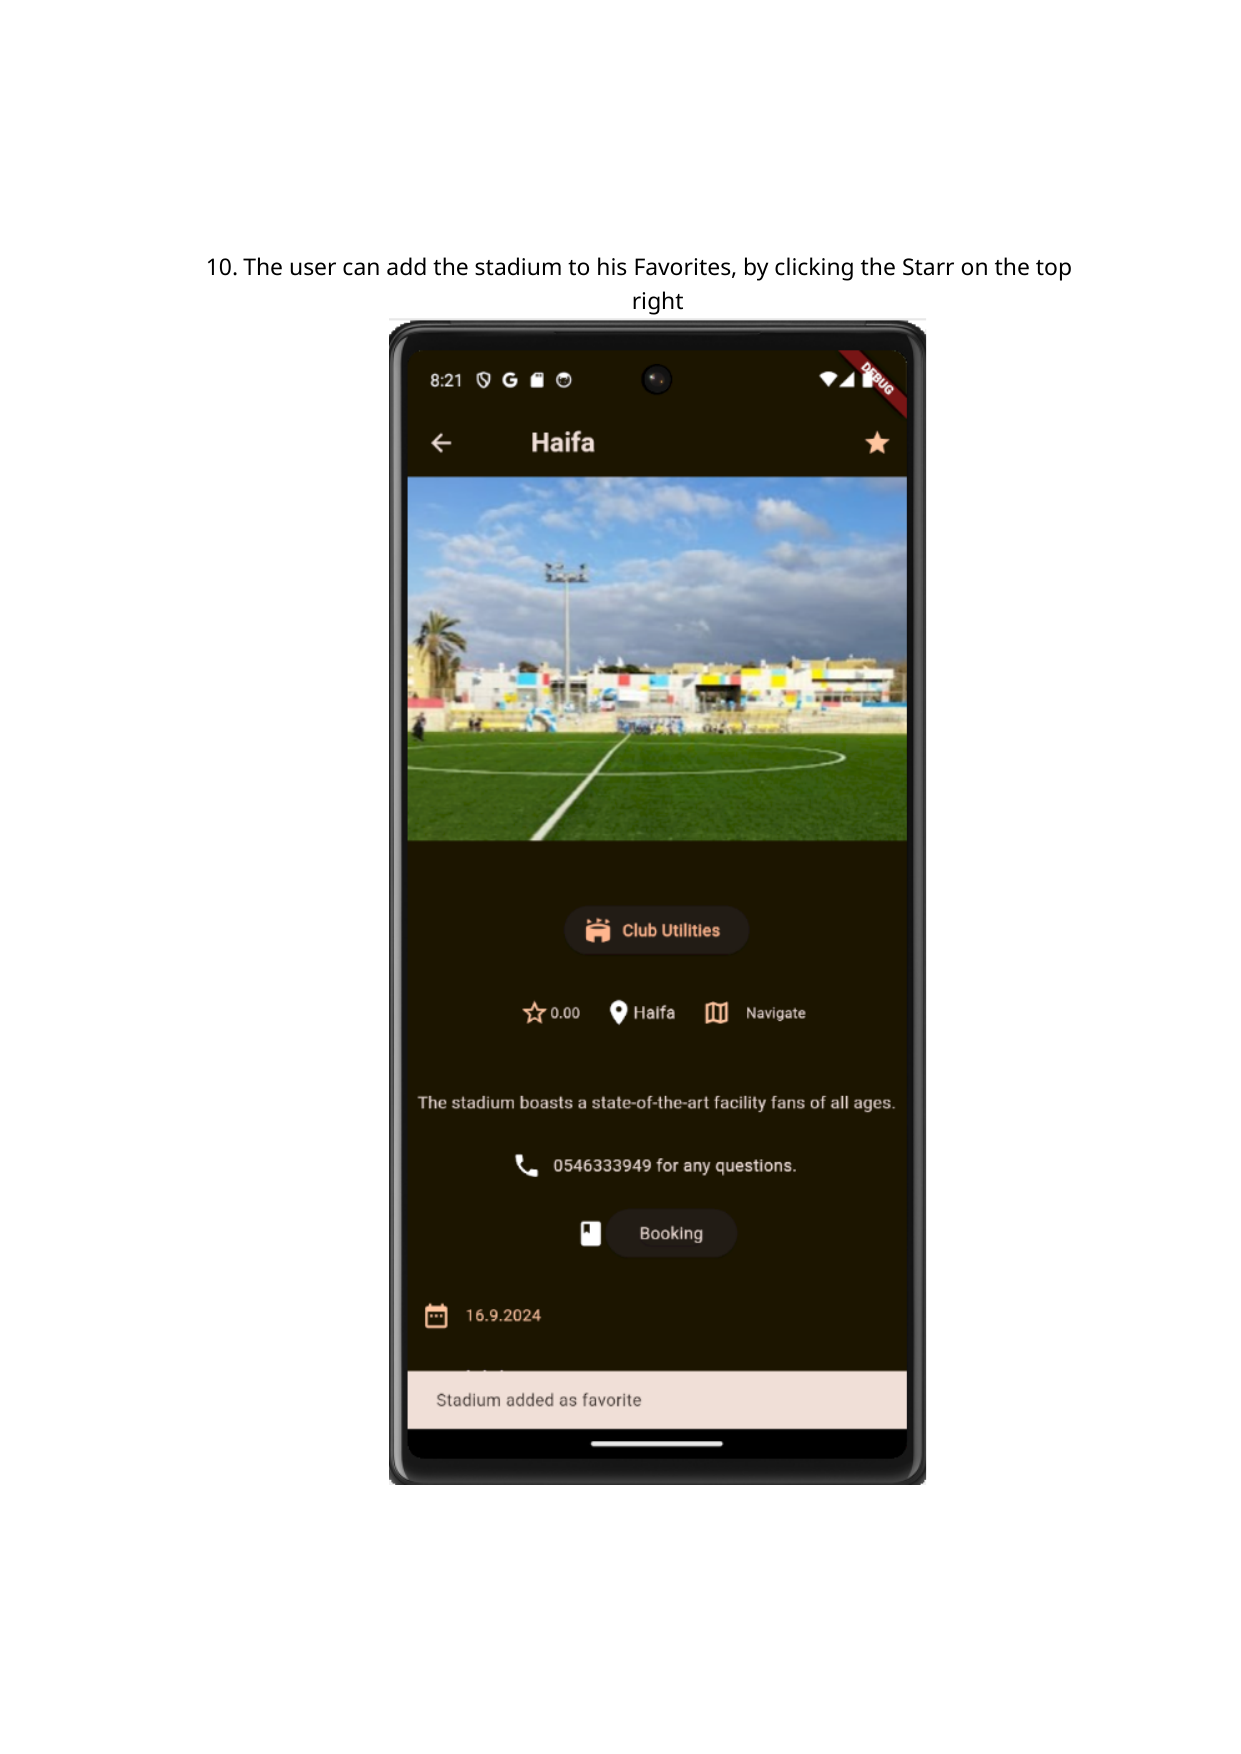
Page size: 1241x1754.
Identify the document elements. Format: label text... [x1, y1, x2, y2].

picture [389, 318, 927, 1485]
